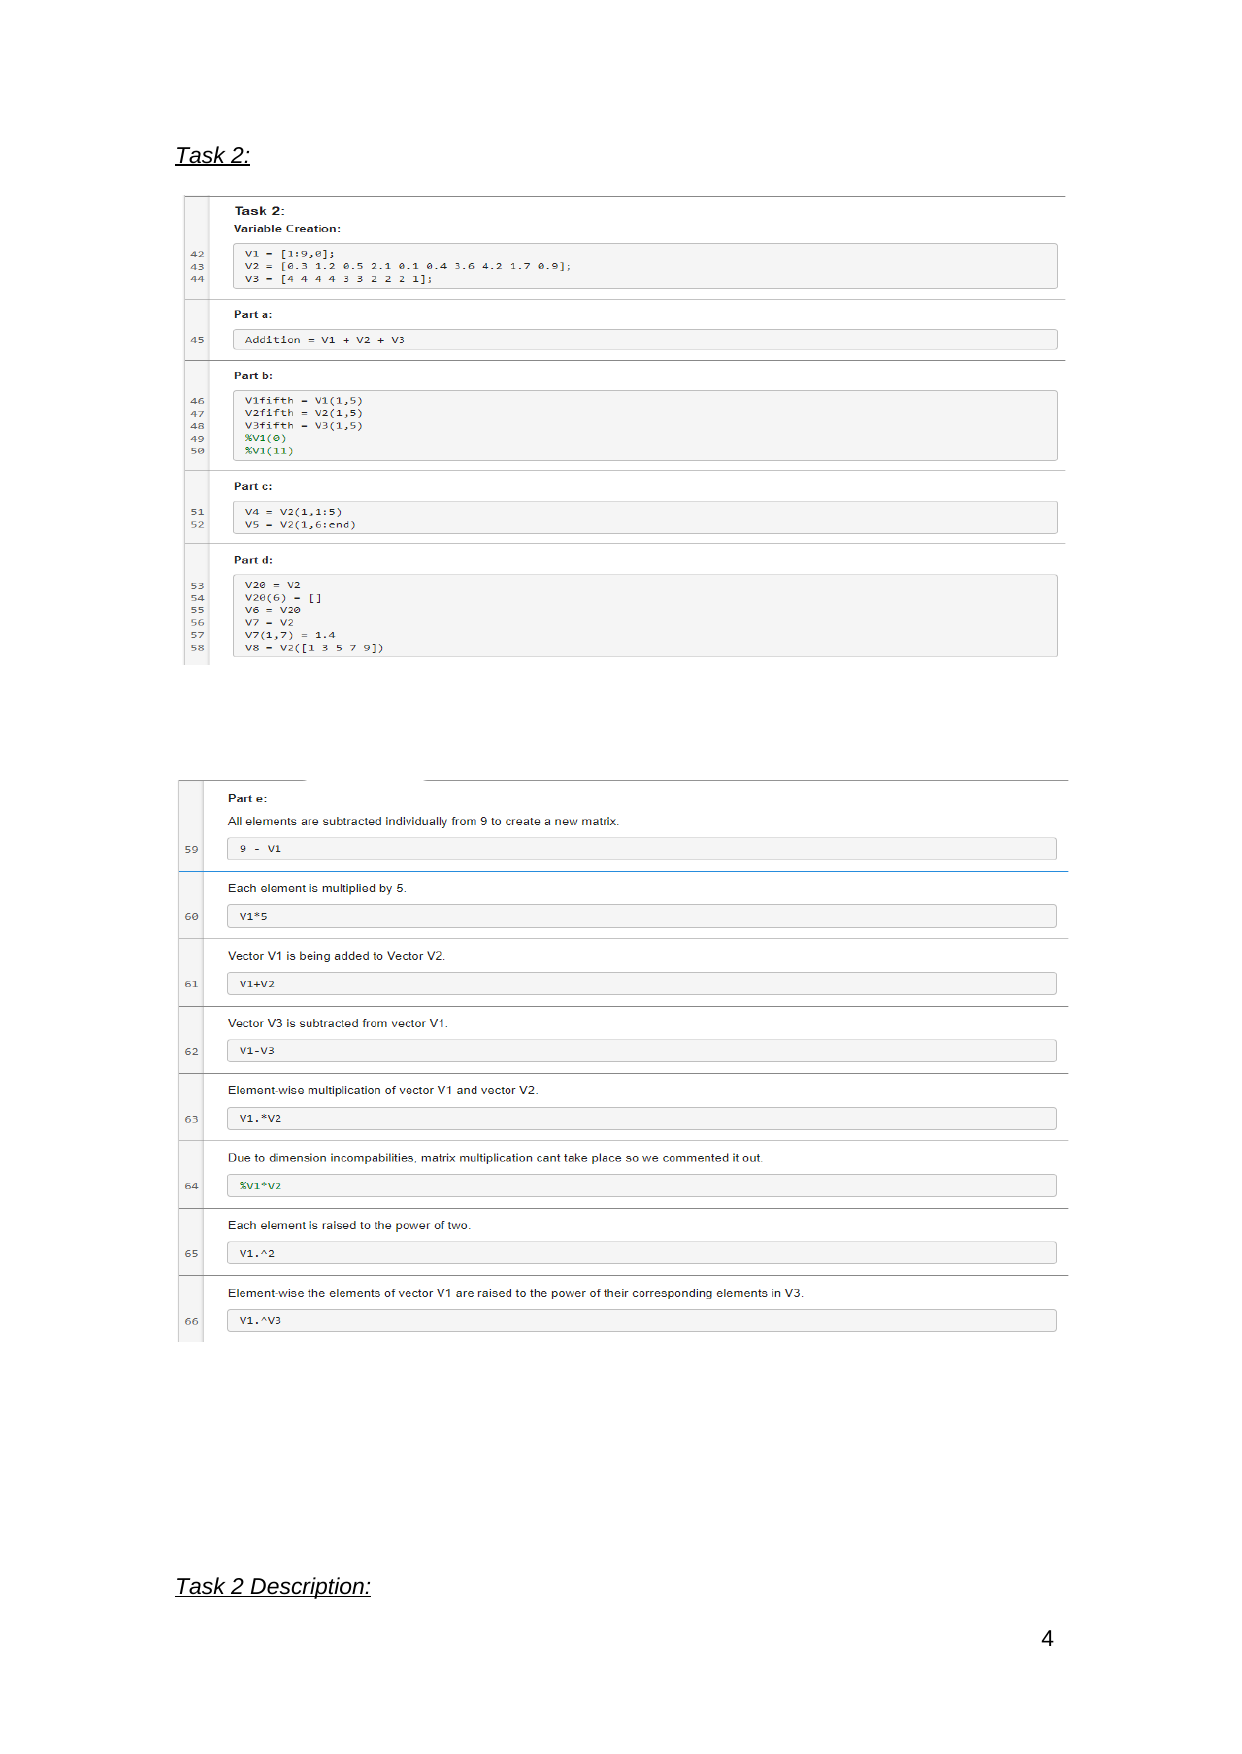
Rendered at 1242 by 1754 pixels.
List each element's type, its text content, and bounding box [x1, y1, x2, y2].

picture [182, 195, 1066, 664]
text Task 2 Description: [175, 1573, 1067, 1599]
text Task 2: [175, 142, 1067, 168]
picture [177, 780, 1068, 1342]
